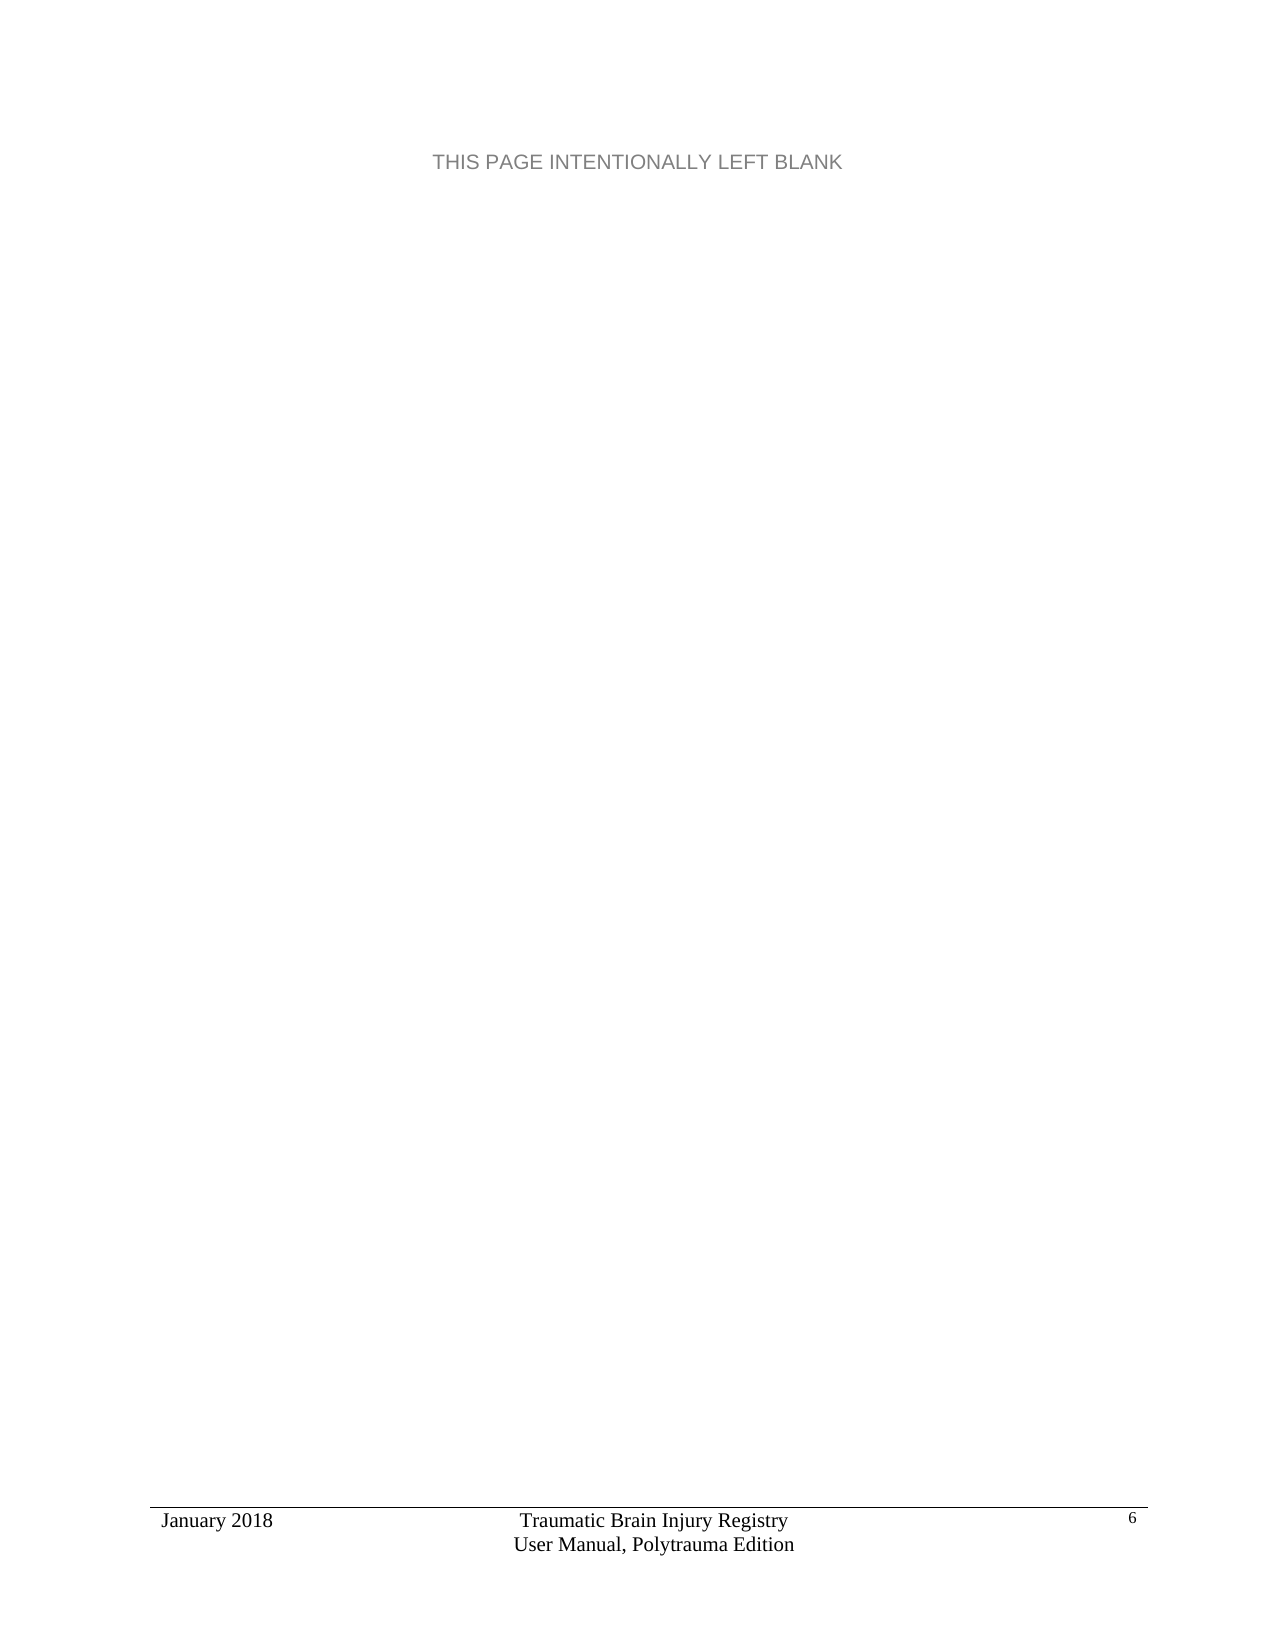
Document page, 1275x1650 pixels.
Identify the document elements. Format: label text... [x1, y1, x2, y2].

text THIS PAGE INTENTIONALLY LEFT BLANK [150, 150, 1125, 174]
